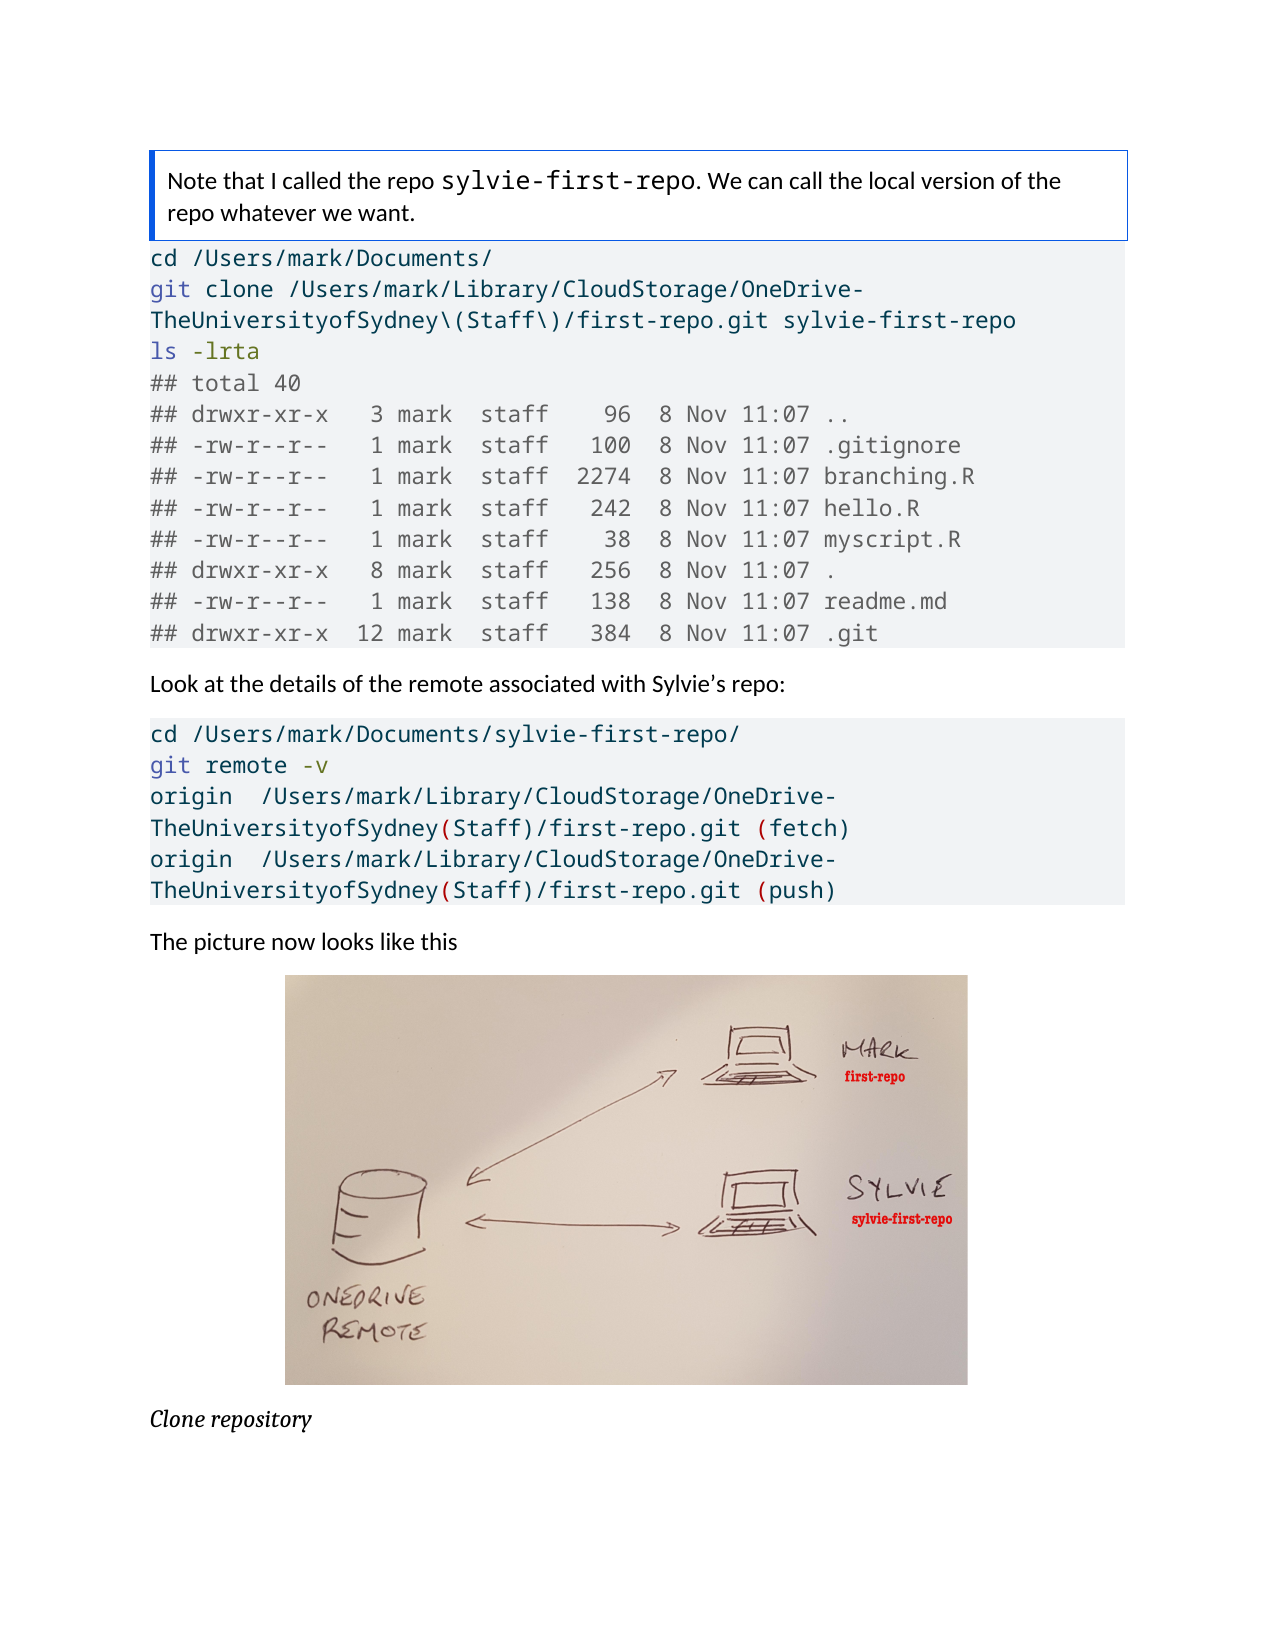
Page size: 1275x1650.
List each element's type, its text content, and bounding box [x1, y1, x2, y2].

text cd /Users/mark/Documents/sylvie-first-repo/ git remote -v origin /Users/mark/Library/CloudStorage/OneDrive-TheUniversityofSydney(Staff)/first-repo.git (fetch) origin /Users/mark/Library/CloudStorage/OneDrive-TheUniversityofSydney(Staff)/first-repo.git (push) [329, 718, 1125, 905]
text The picture now looks like this [150, 926, 1125, 957]
text Look at the details of the remote associated with Sylvie’s repo: [150, 668, 1125, 699]
picture [285, 975, 968, 1385]
text cd /Users/mark/Documents/ git clone /Users/mark/Library/CloudStorage/OneDrive-TheUniversityofSydney\(Staff\)/first-repo.git sylvie-first-repo ls -lrta ## total 40 ## drwxr-xr-x 3 mark staff 96 8 Nov 11:07 .. ## -rw-r--r-- 1 mark staff 100 8 Nov 11:07 .gitignore ## -rw-r--r-- 1 mark staff 2274 8 Nov 11:07 branching.R ## -rw-r--r-- 1 mark staff 242 8 Nov 11:07 hello.R ## -rw-r--r-- 1 mark staff 38 8 Nov 11:07 myscript.R ## drwxr-xr-x 8 mark staff 256 8 Nov 11:07 . ## -rw-r--r-- 1 mark staff 138 8 Nov 11:07 readme.md ## drwxr-xr-x 12 mark staff 384 8 Nov 11:07 .git [260, 241, 1125, 648]
table_cell Note that I called the repo sylvie-first-repo. We can call the local version of the repo whatever we want. [155, 151, 1127, 240]
table_header Clone repository [139, 975, 1114, 1447]
